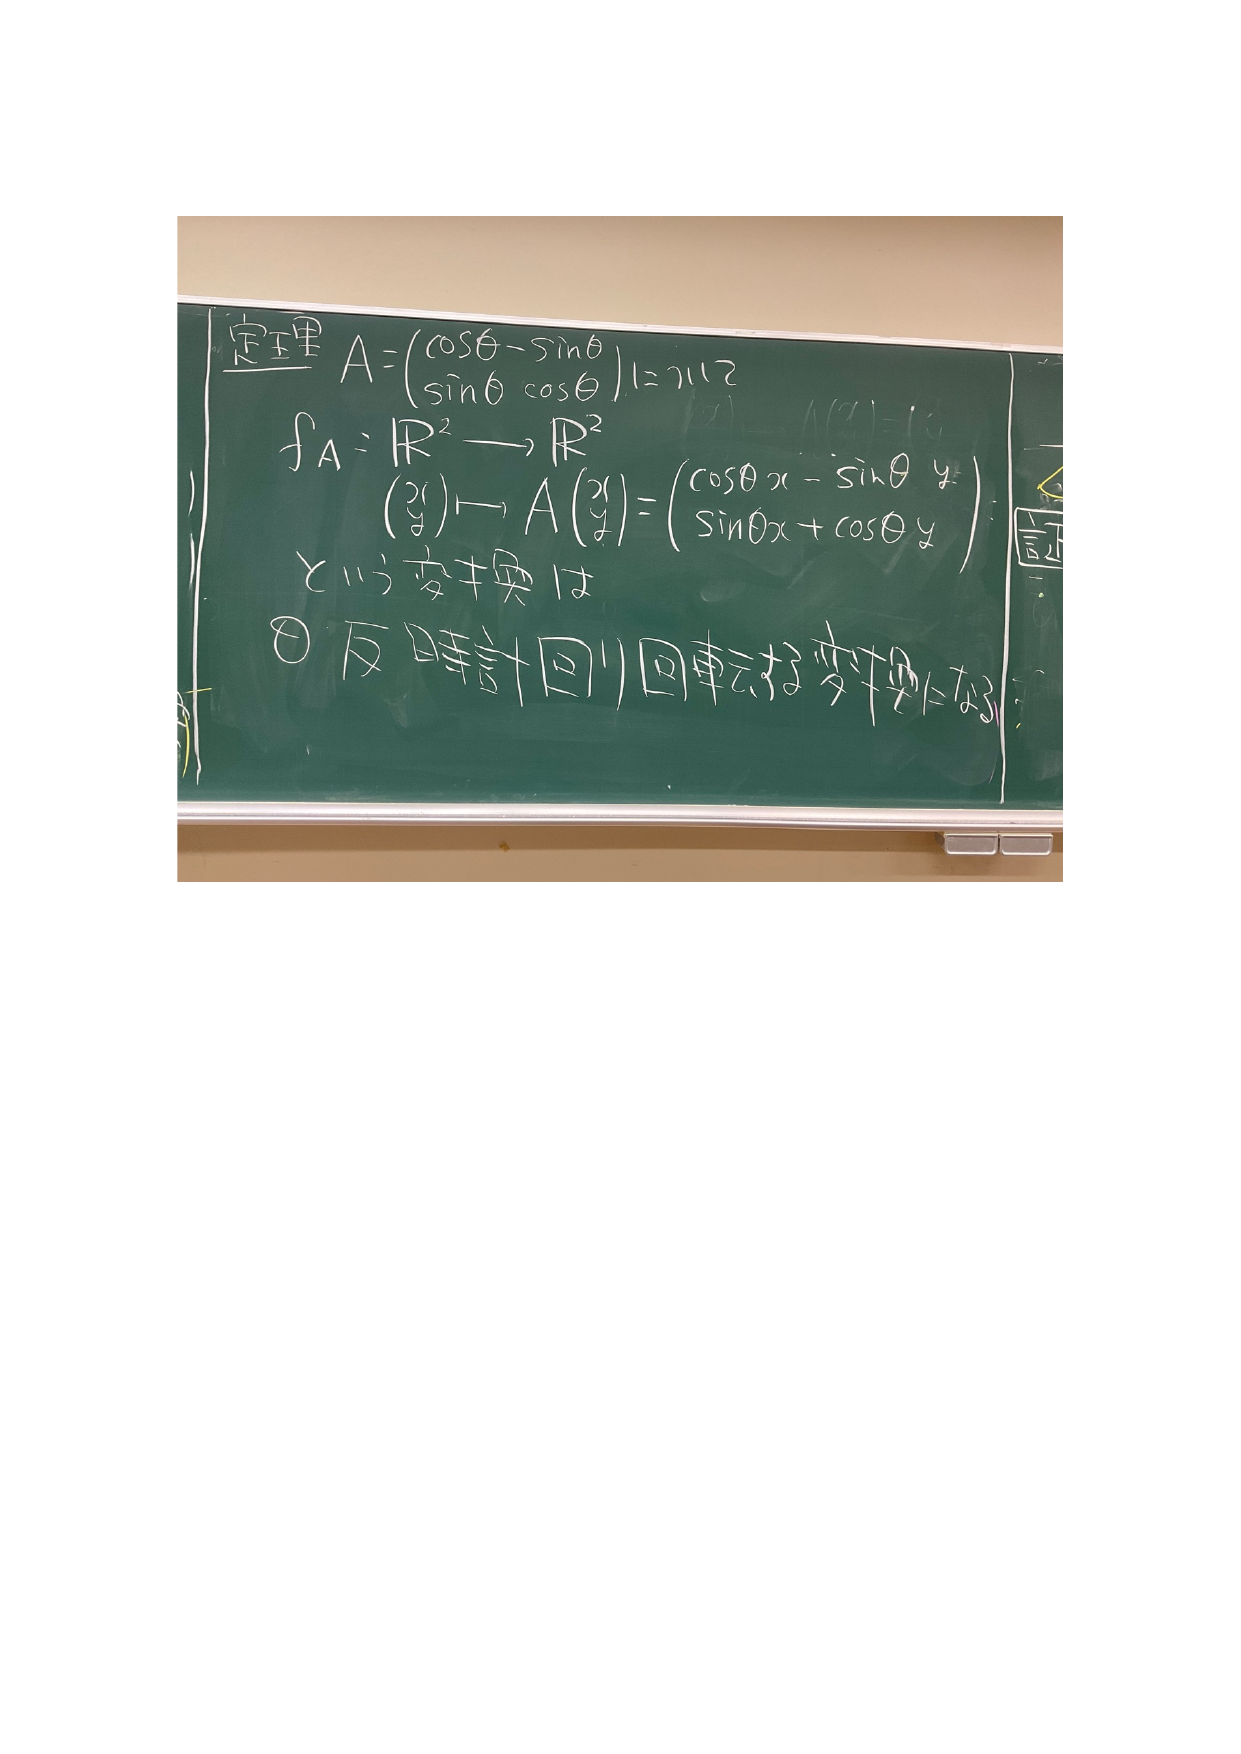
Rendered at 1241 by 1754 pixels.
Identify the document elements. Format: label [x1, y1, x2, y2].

picture [177, 216, 1063, 882]
